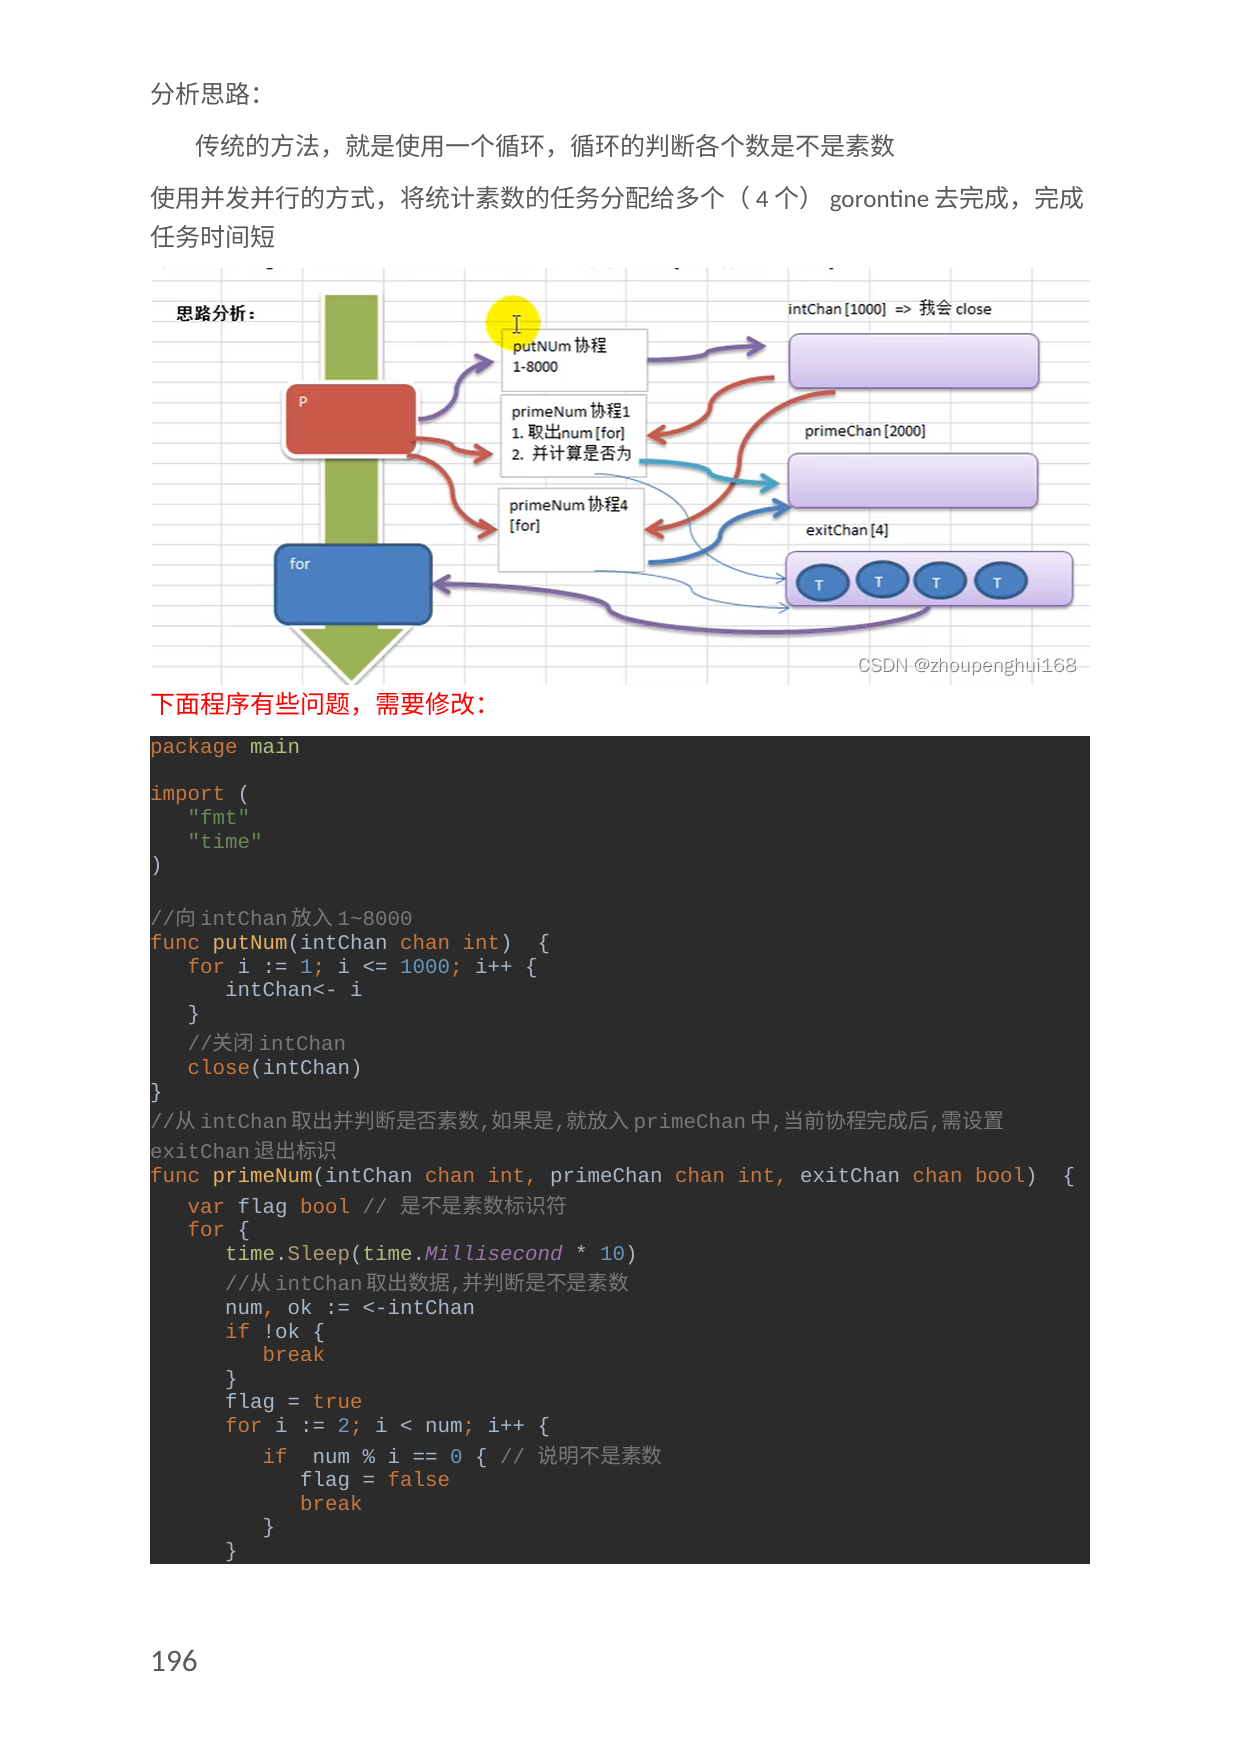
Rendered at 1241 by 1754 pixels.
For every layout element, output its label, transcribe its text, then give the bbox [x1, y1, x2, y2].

text 分析思路： [150, 75, 1090, 111]
picture [150, 268, 1091, 685]
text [150, 736, 1090, 1564]
text 下面程序有些问题，需要修改： [150, 685, 1090, 721]
text 使用并发并行的方式，将统计素数的任务分配给多个（ 4 个） gorontine去完成，完成任务时间短 [150, 178, 1090, 253]
text 传统的方法，就是使用一个循环，循环的判断各个数是不是素数 [150, 127, 1090, 163]
